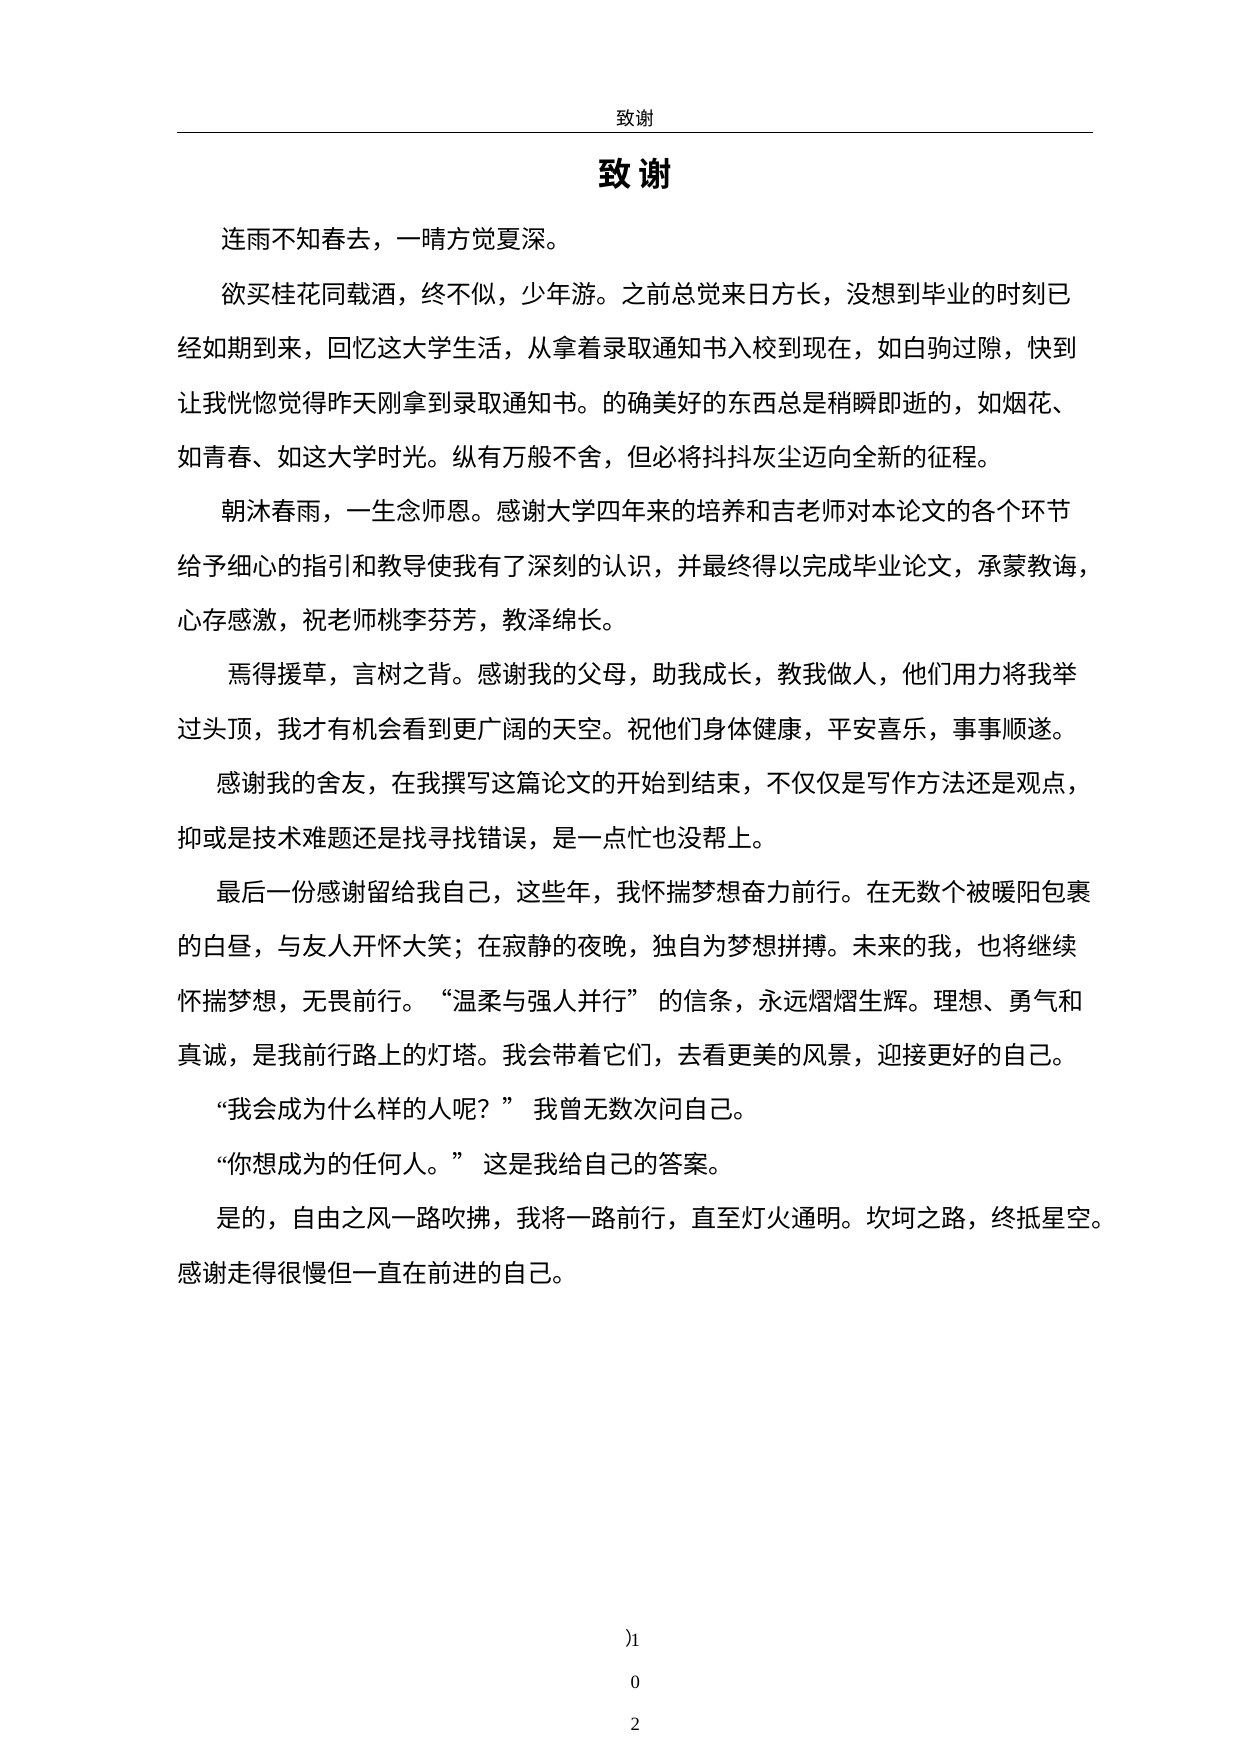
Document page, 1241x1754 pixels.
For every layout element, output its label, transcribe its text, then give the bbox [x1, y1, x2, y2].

text “我会成为什么样的人呢？” 我曾无数次问自己。 [177, 1090, 1093, 1126]
text 焉得援草，言树之背。感谢我的父母，助我成长，教我做人，他们用力将我举过头顶，我才有机会看到更广阔的天空。祝他们身体健康，平安喜乐，事事顺遂。 [177, 655, 1093, 746]
text “你想成为的任何人。” 这是我给自己的答案。 [177, 1144, 1093, 1181]
text 感谢我的舍友，在我撰写这篇论文的开始到结束，不仅仅是写作方法还是观点，抑或是技术难题还是找寻找错误，是一点忙也没帮上。 [177, 764, 1093, 854]
text 连雨不知春去，一晴方觉夏深。 [177, 220, 1093, 256]
text 致 谢 [177, 148, 1093, 196]
text 最后一份感谢留给我自己，这些年，我怀揣梦想奋力前行。在无数个被暖阳包裹的白昼，与友人开怀大笑；在寂静的夜晚，独自为梦想拼搏。未来的我，也将继续怀揣梦想，无畏前行。“温柔与强人并行” 的信条，永远熠熠生辉。理想、勇气和真诚，是我前行路上的灯塔。我会带着它们，去看更美的风景，迎接更好的自己。 [177, 872, 1093, 1072]
text 是的，自由之风一路吹拂，我将一路前行，直至灯火通明。坎坷之路，终抵星空。感谢走得很慢但一直在前进的自己。 [177, 1199, 1093, 1289]
text 欲买桂花同载酒，终不似，少年游。之前总觉来日方长，没想到毕业的时刻已经如期到来，回忆这大学生活，从拿着录取通知书入校到现在，如白驹过隙，快到让我恍惚觉得昨天刚拿到录取通知书。的确美好的东西总是稍瞬即逝的，如烟花、如青春、如这大学时光。纵有万般不舍，但必将抖抖灰尘迈向全新的征程。 [177, 274, 1093, 474]
text 朝沐春雨，一生念师恩。感谢大学四年来的培养和吉老师对本论文的各个环节给予细心的指引和教导使我有了深刻的认识，并最终得以完成毕业论文，承蒙教诲，心存感激，祝老师桃李芬芳，教泽绵长。 [177, 492, 1093, 637]
